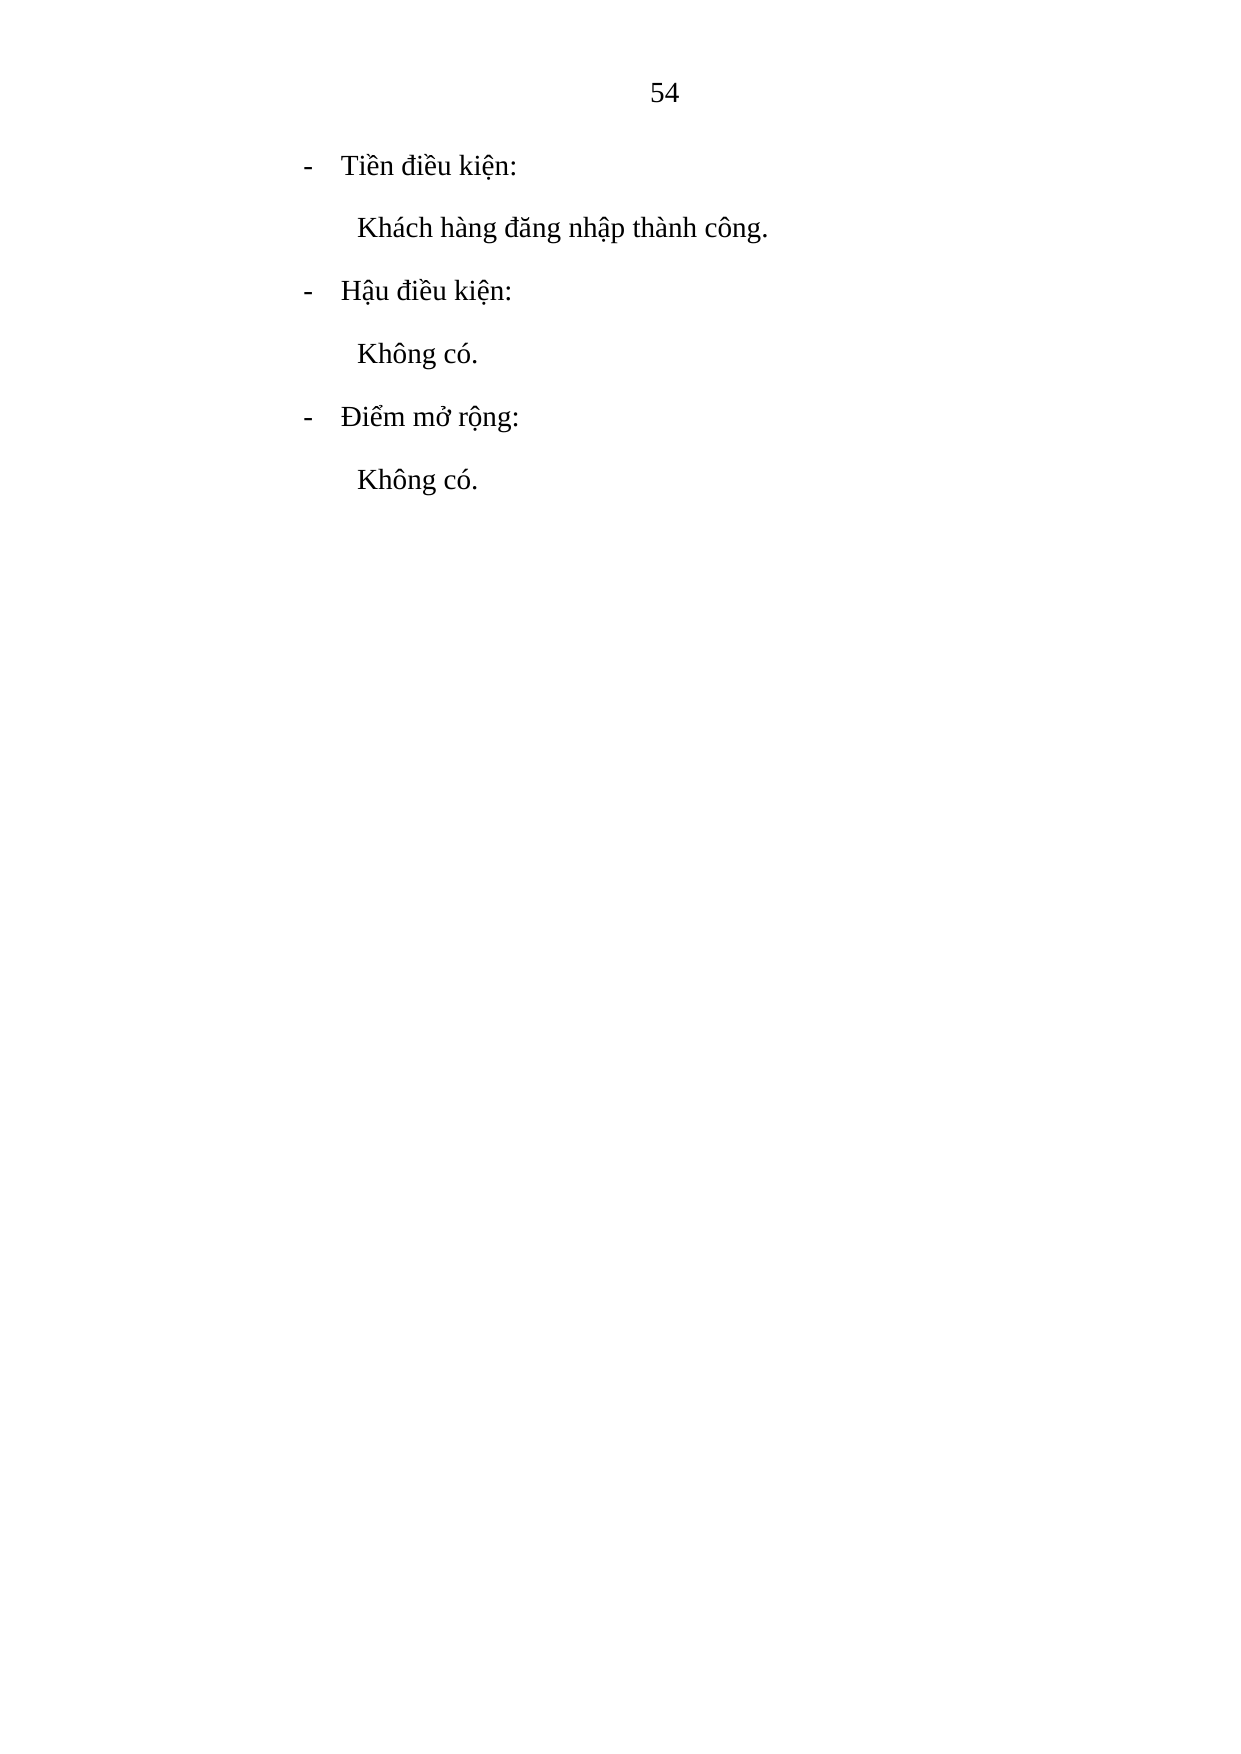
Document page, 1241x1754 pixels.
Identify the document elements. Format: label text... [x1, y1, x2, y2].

text Khách hàng đăng nhập thành công. [341, 211, 1122, 244]
text Không có. [341, 462, 1122, 495]
list Tiền điều kiện: [303, 148, 1122, 181]
list Điểm mở rộng: [303, 399, 1122, 432]
text Không có. [341, 336, 1122, 370]
list Hậu điều kiện: [303, 273, 1122, 307]
